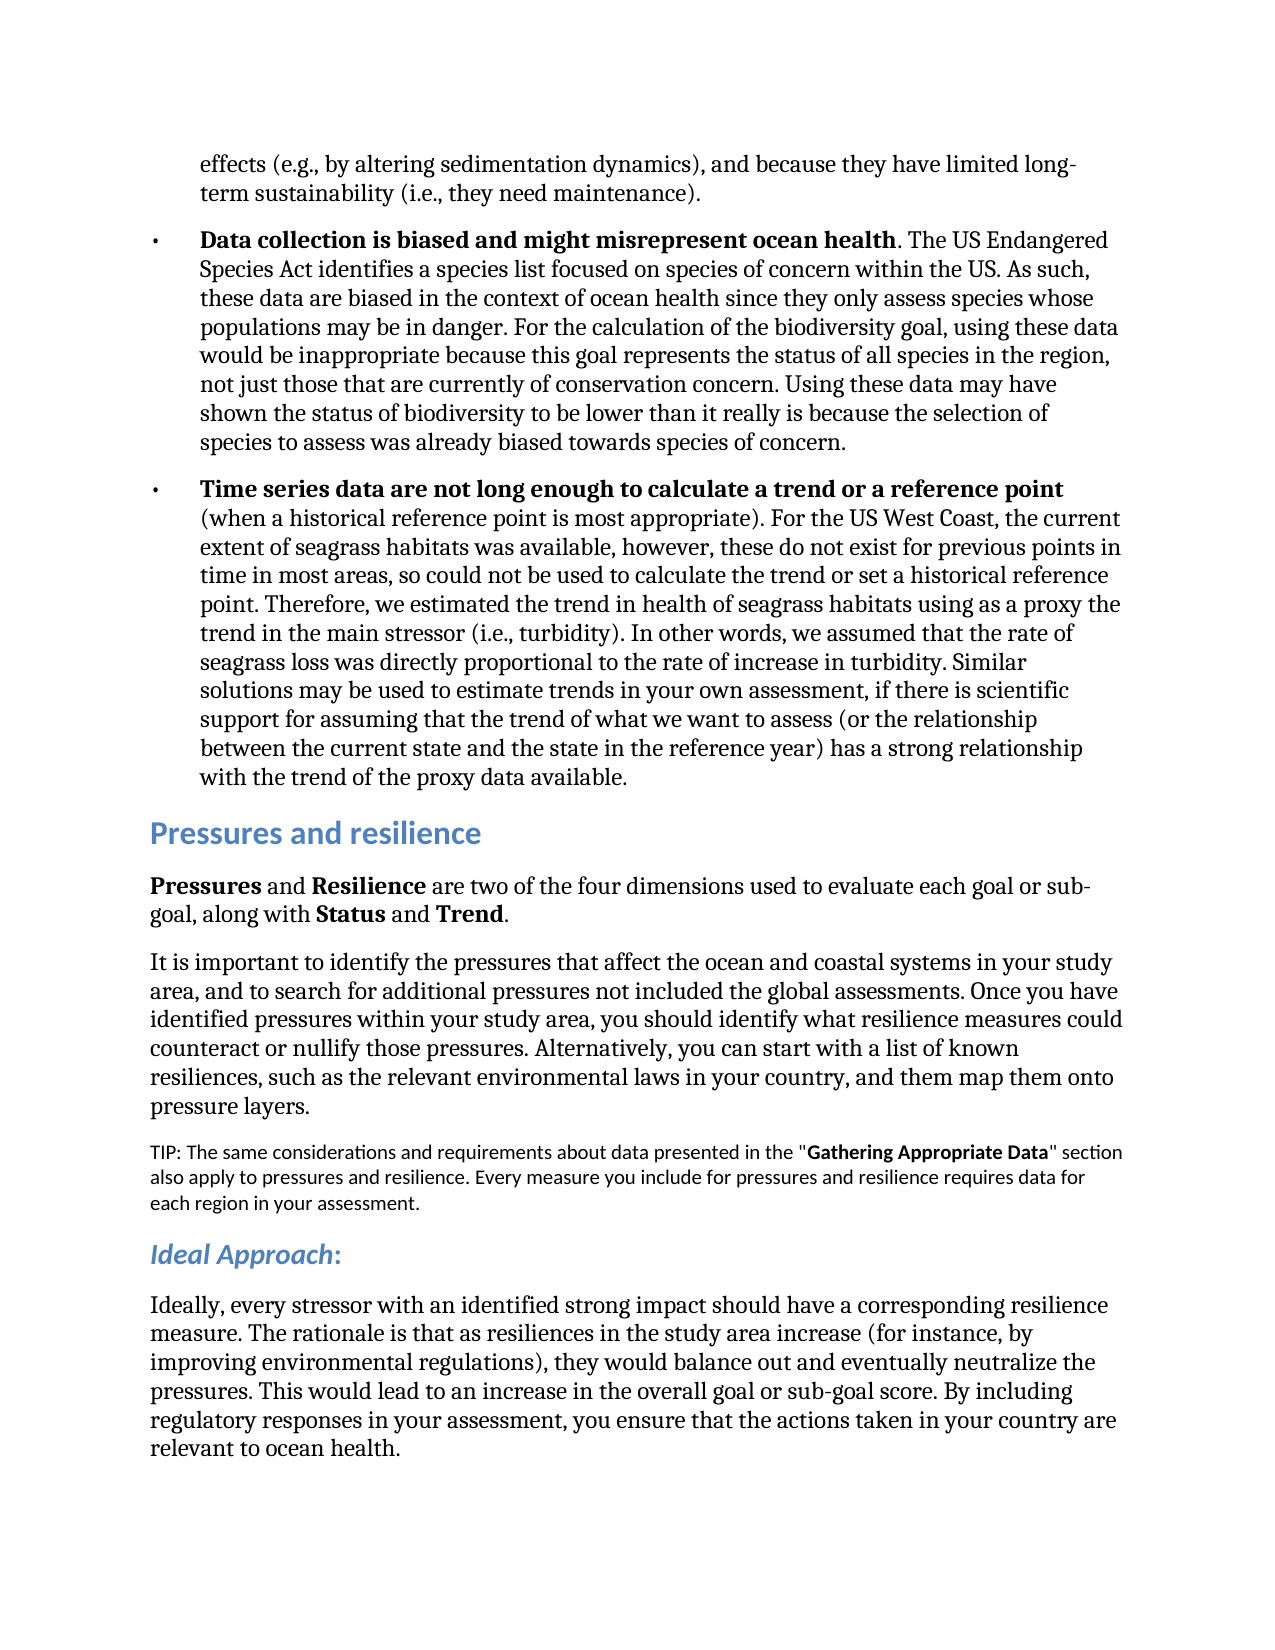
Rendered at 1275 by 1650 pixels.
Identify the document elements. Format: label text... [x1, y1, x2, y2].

subtitle Ideal Approach: [150, 1236, 1125, 1272]
text It is important to identify the pressures that affect the ocean and coastal systems in your study area, and to search for additional pressures not included the global assessments. Once you have identified pressures within your study area, you should identify what resilience measures could counteract or nullify those pressures. Alternatively, you can start with a list of known resiliences, such as the relevant environmental laws in your country, and them map them onto pressure layers. [150, 948, 1125, 1120]
list Time series data are not long enough to calculate a trend or a reference point (when a historical reference point is most appropriate). For the US West Coast, the current extent of seagrass habitats was available, however, these do not exist for previous points in time in most areas, so could not be used to calculate the trend or set a historical reference point. Therefore, we estimated the trend in health of seagrass habitats using as a proxy the trend in the main stressor (i.e., turbidity). In other words, we assumed that the rate of seagrass loss was directly proportional to the rate of increase in turbidity. Similar solutions may be used to estimate trends in your own assessment, if there is scientific support for assuming that the trend of what we want to assess (or the relationship between the current state and the state in the reference year) has a strong relationship with the trend of the proxy data available. [150, 475, 1125, 791]
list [150, 150, 1125, 207]
list Data collection is biased and might misrepresent ocean health. The US Endangered Species Act identifies a species list focused on species of concern within the US. As such, these data are biased in the context of ocean health since they only assess species whose populations may be in danger. For the calculation of the biodiversity goal, using these data would be inappropriate because this goal represents the status of all species in the region, not just those that are currently of conservation concern. Using these data may have shown the status of biodiversity to be lower than it really is because the selection of species to assess was already biased towards species of concern. [150, 226, 1125, 456]
text Ideally, every stressor with an identified strong impact should have a corresponding resilience measure. The rationale is that as resiliences in the study area increase (for instance, by improving environmental regulations), they would balance out and eventually neutralize the pressures. This would lead to an increase in the overall goal or sub-goal score. By including regulatory responses in your assessment, you ensure that the actions taken in your country are relevant to ocean health. [150, 1291, 1125, 1463]
text TIP: The same considerations and requirements about data presented in the "Gathering Appropriate Data" section also apply to pressures and resilience. Every measure you include for pressures and resilience requires data for each region in your assessment. [150, 1139, 1125, 1215]
subtitle Pressures and resilience [150, 812, 1125, 853]
text Pressures and Resilience are two of the four dimensions used to evaluate each goal or sub-goal, along with Status and Trend. [150, 872, 1125, 929]
